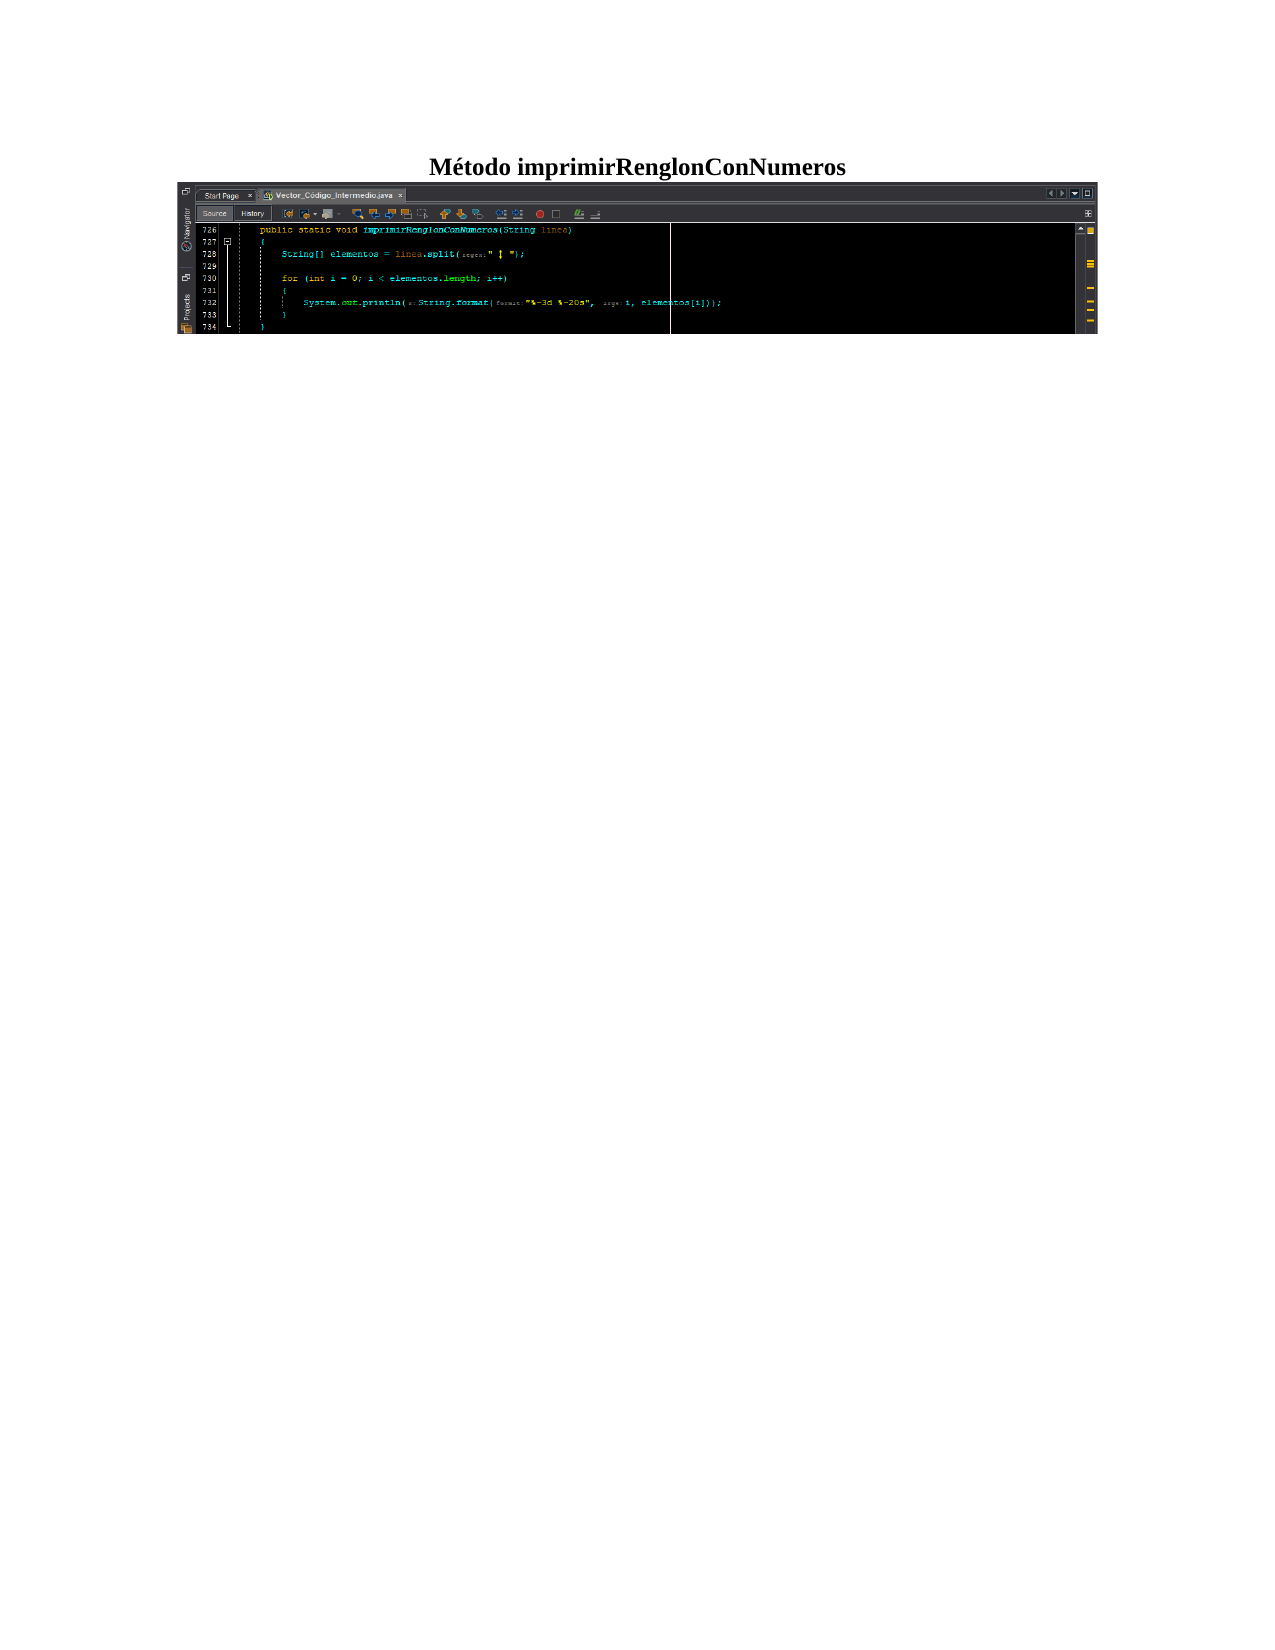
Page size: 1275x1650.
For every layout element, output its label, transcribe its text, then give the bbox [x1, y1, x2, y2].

picture [177, 182, 1098, 334]
subtitle Método imprimirRenglonConNumeros [177, 152, 1098, 181]
